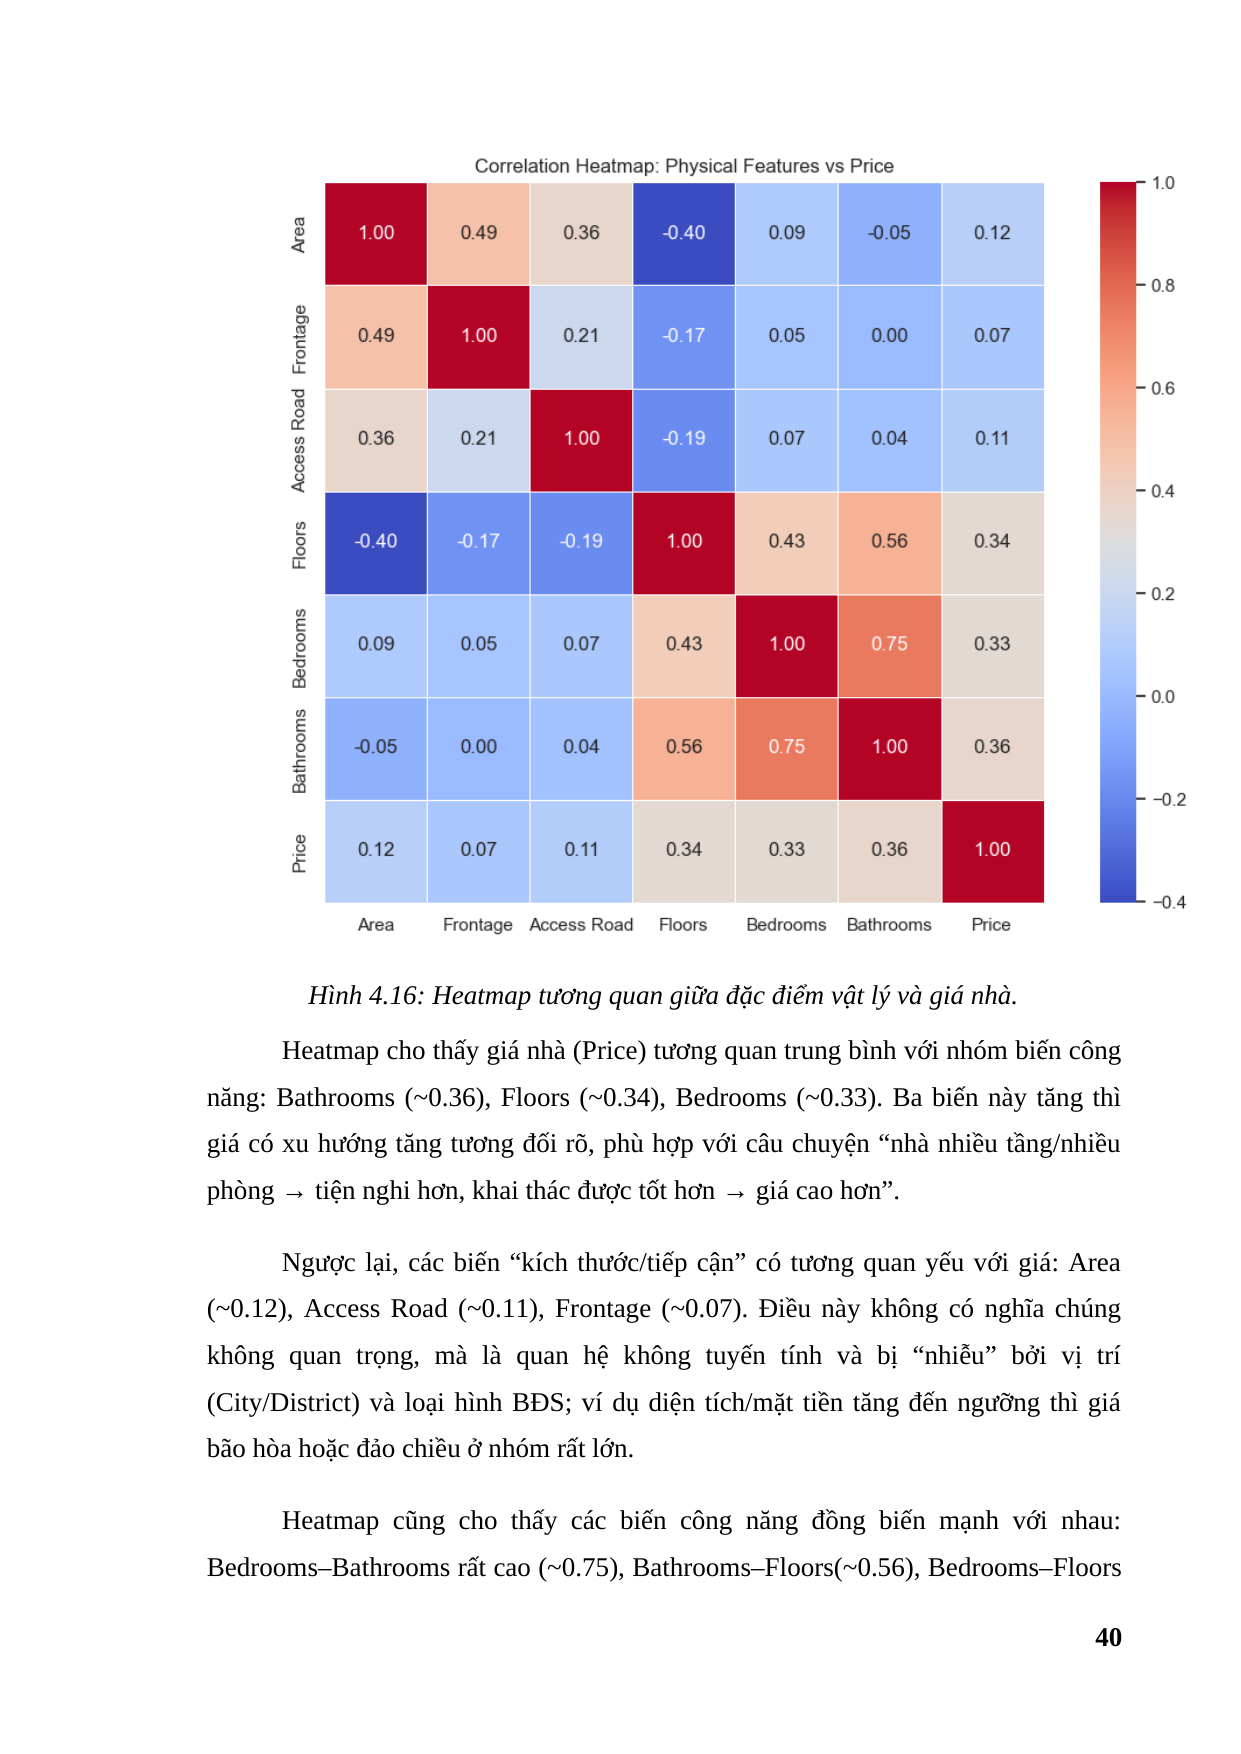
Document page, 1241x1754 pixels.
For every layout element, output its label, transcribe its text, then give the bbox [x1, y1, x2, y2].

text Ngược lại, các biến “kích thước/tiếp cận” có tương quan yếu với giá: Area (~0.12), Access Road (~0.11), Frontage (~0.07). Điều này không có nghĩa chúng không quan trọng, mà là quan hệ không tuyến tính và bị “nhiễu” bởi vị trí (City/District) và loại hình BĐS; ví dụ diện tích/mặt tiền tăng đến ngưỡng thì giá bão hòa hoặc đảo chiều ở nhóm rất lớn.​ [207, 1246, 1122, 1464]
subtitle Hình 4.16: Heatmap tương quan giữa đặc điểm vật lý và giá nhà. [207, 979, 1122, 1010]
picture [281, 147, 1197, 946]
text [207, 1504, 1122, 1582]
text Heatmap cho thấy giá nhà (Price) tương quan trung bình với nhóm biến công năng: Bathrooms (~0.36), Floors (~0.34), Bedrooms (~0.33). Ba biến này tăng thì giá có xu hướng tăng tương đối rõ, phù hợp với câu chuyện “nhà nhiều tầng/nhiều phòng → tiện nghi hơn, khai thác được tốt hơn → giá cao hơn”.​ [207, 1034, 1122, 1205]
